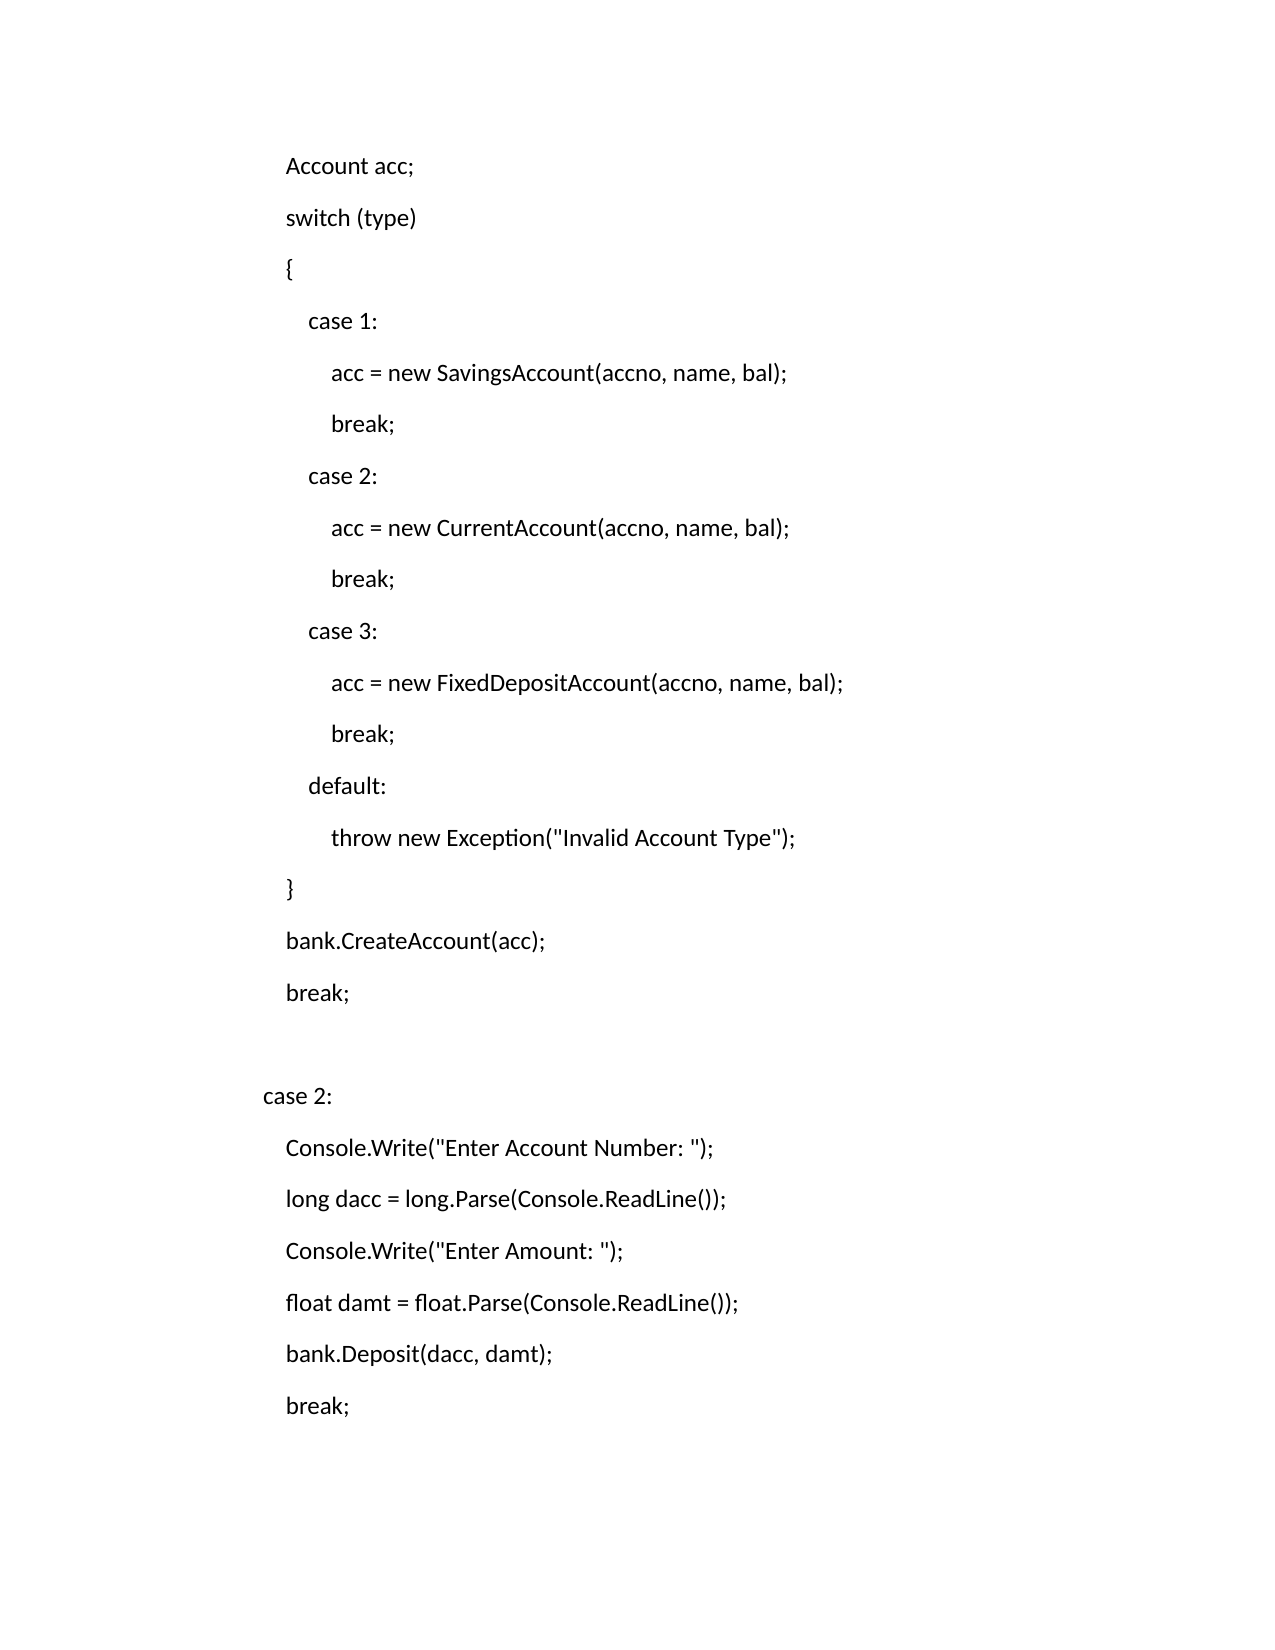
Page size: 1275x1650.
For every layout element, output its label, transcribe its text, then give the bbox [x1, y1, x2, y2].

text break; [150, 408, 1125, 439]
text case 2: [150, 460, 1125, 491]
text } [150, 873, 1125, 904]
text break; [150, 977, 1125, 1007]
text acc = new CurrentAccount(accno, name, bal); [150, 512, 1125, 542]
text { [150, 253, 1125, 284]
text bank.Deposit(dacc, damt); [150, 1338, 1125, 1369]
text acc = new SavingsAccount(accno, name, bal); [150, 357, 1125, 387]
text Console.Write("Enter Account Number: "); [150, 1132, 1125, 1162]
text case 3: [150, 615, 1125, 646]
text case 2: [150, 1080, 1125, 1111]
text float damt = float.Parse(Console.ReadLine()); [150, 1287, 1125, 1317]
text long dacc = long.Parse(Console.ReadLine()); [150, 1183, 1125, 1214]
text default: [150, 770, 1125, 801]
text Account acc; [150, 150, 1125, 181]
text bank.CreateAccount(acc); [150, 925, 1125, 956]
text switch (type) [150, 202, 1125, 232]
text break; [150, 718, 1125, 749]
text break; [150, 563, 1125, 594]
text Console.Write("Enter Amount: "); [150, 1235, 1125, 1266]
text case 1: [150, 305, 1125, 336]
text break; [150, 1390, 1125, 1421]
text throw new Exception("Invalid Account Type"); [150, 822, 1125, 852]
text acc = new FixedDepositAccount(accno, name, bal); [150, 667, 1125, 697]
